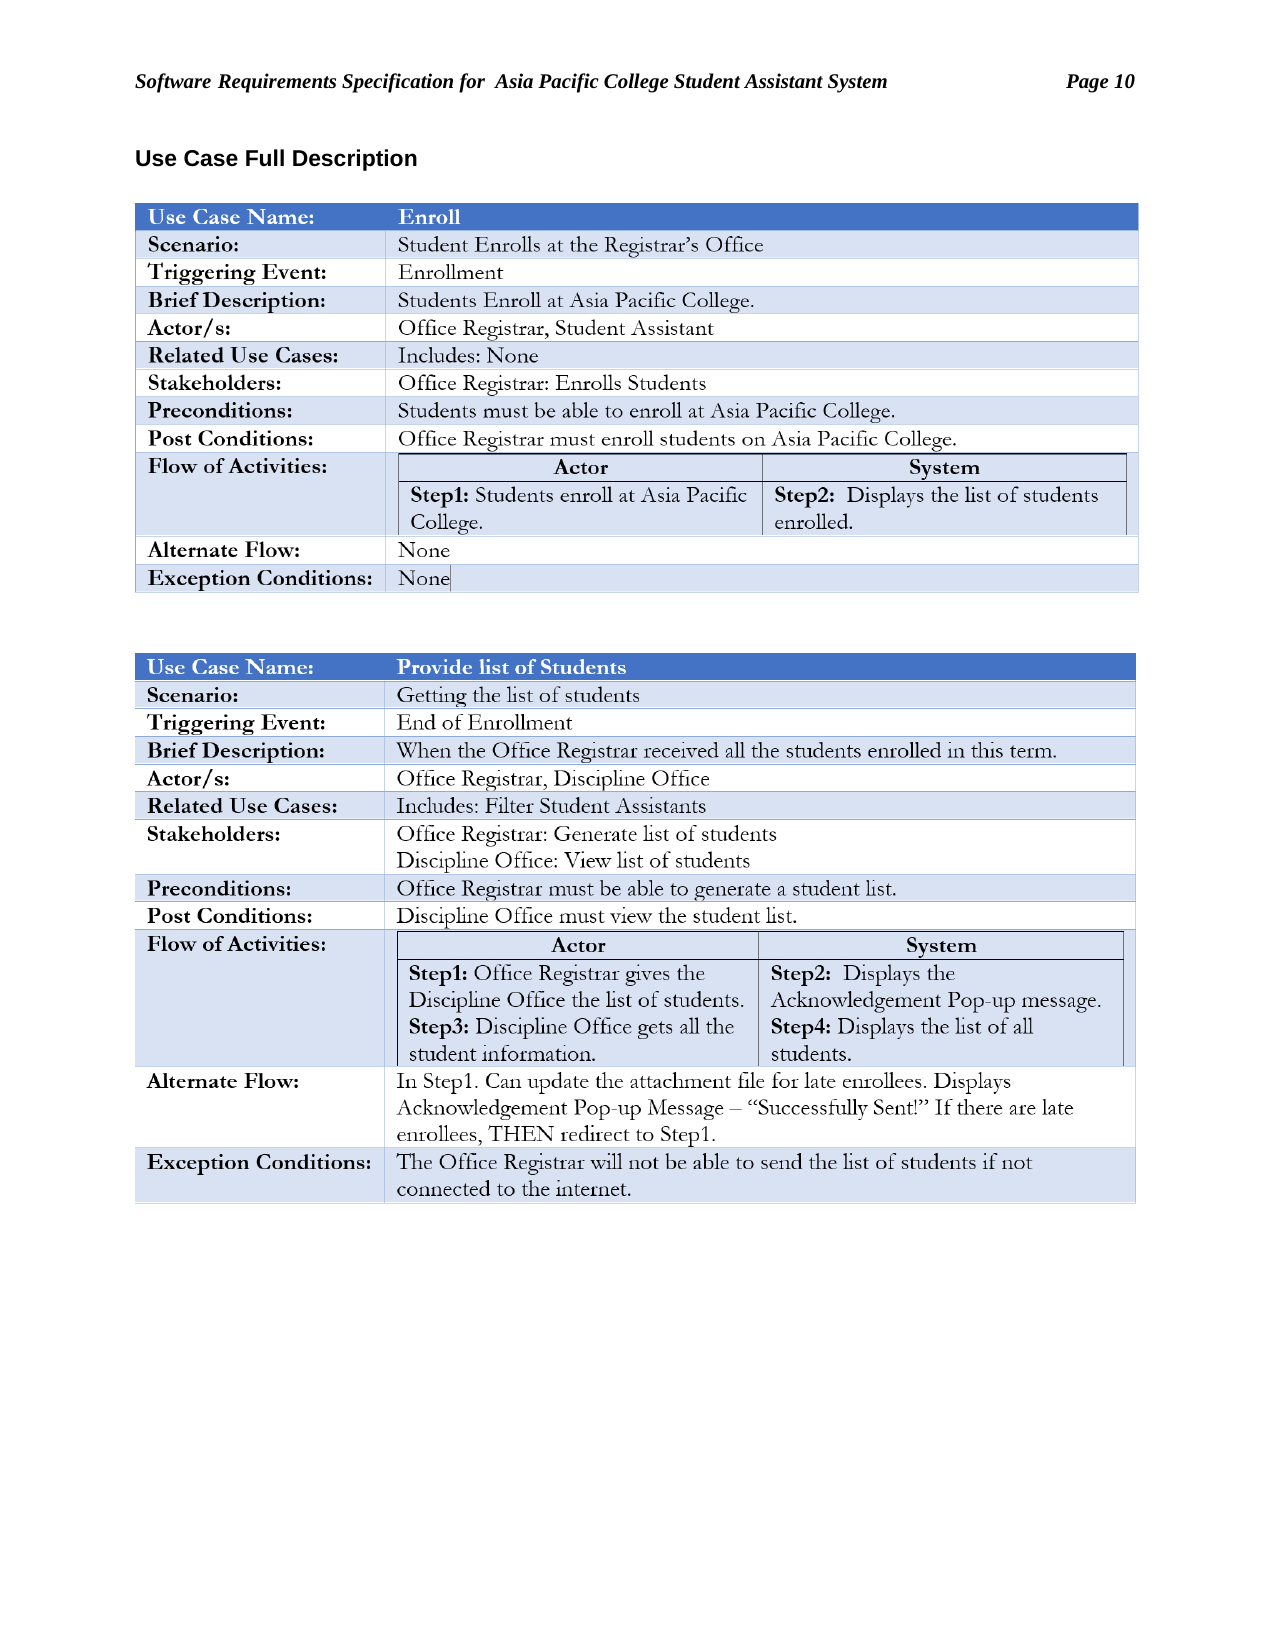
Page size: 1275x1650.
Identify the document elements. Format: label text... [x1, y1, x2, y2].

text Use Case Full Description [135, 147, 1140, 171]
picture [135, 202, 1139, 593]
picture [135, 653, 1138, 1204]
